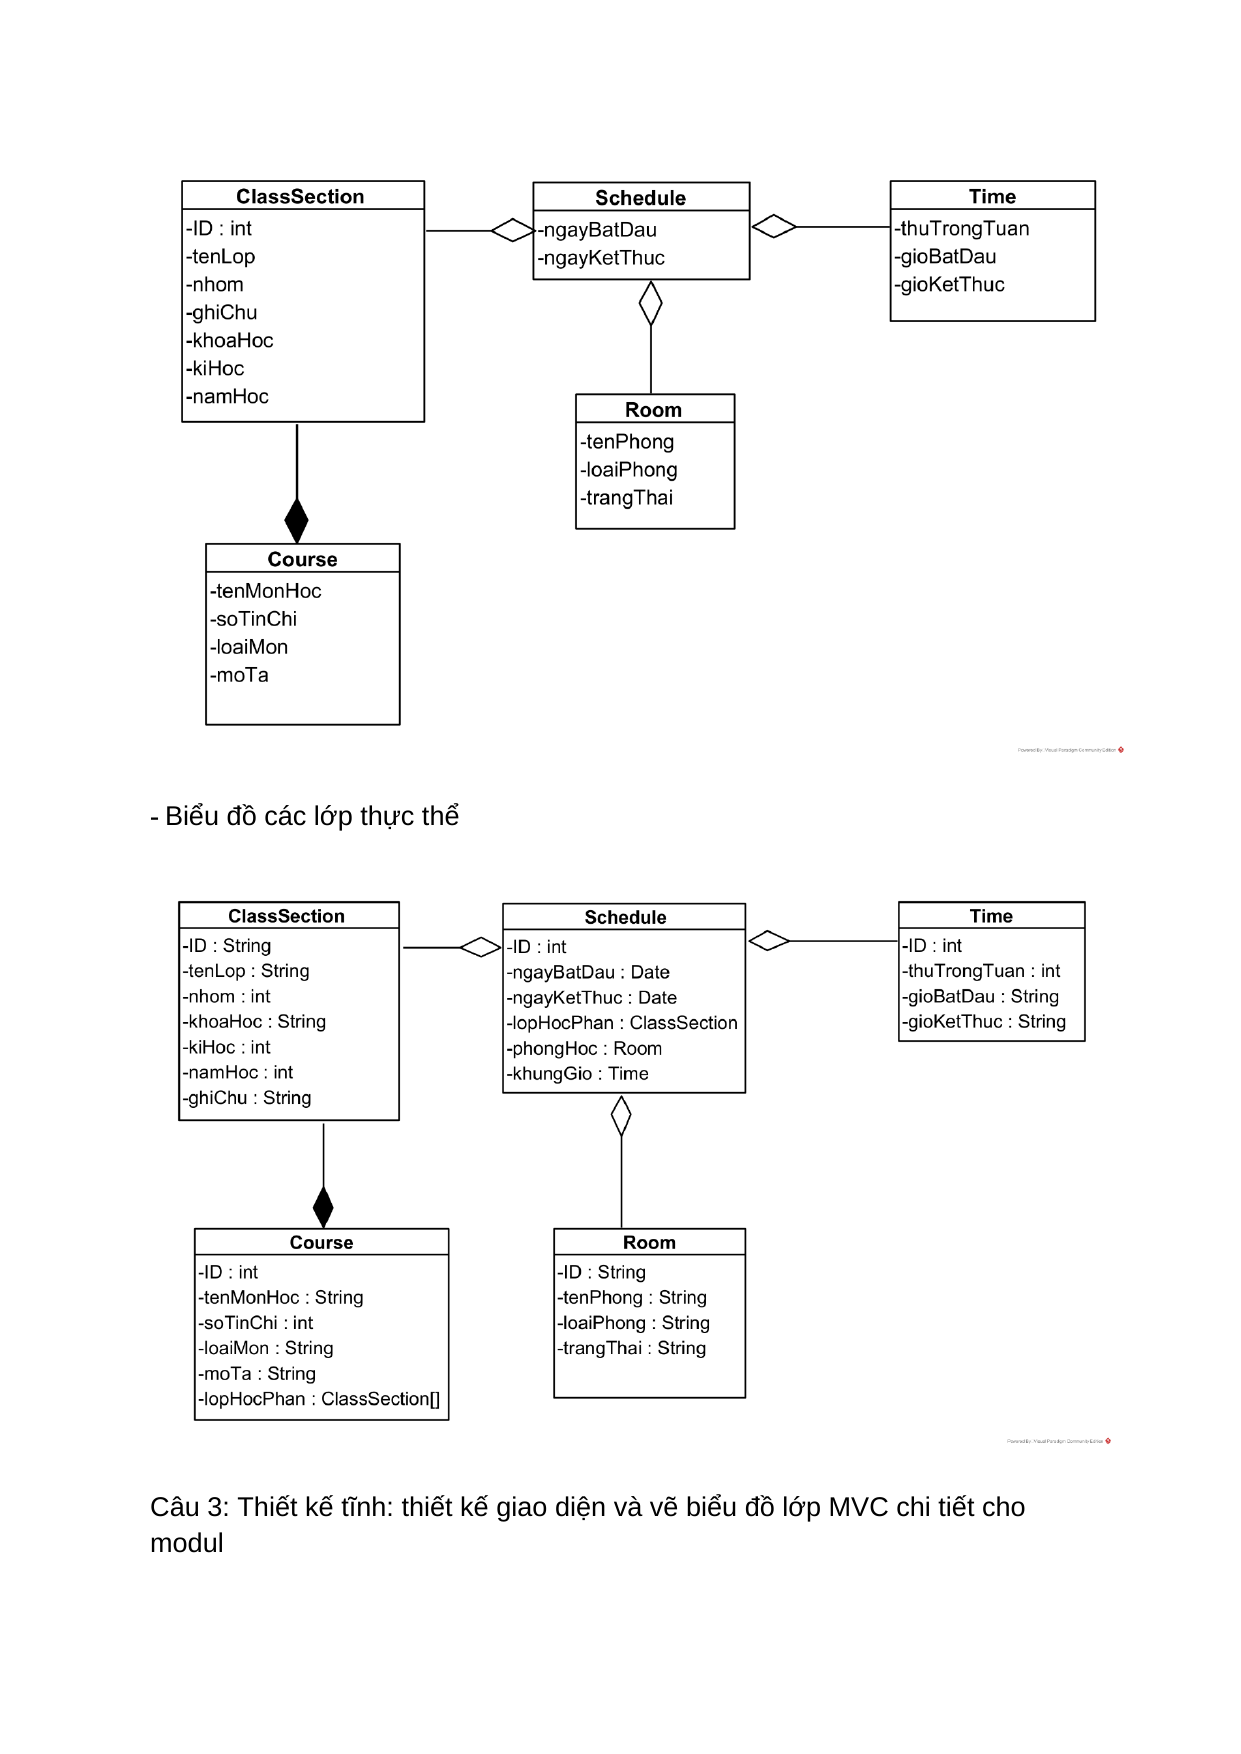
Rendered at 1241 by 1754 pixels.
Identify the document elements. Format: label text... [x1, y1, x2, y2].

subtitle Câu 3: Thiết kế tĩnh: thiết kế giao diện và vẽ biểu đồ lớp MVC chi tiết cho modul [150, 1491, 1090, 1558]
picture [150, 150, 1125, 757]
picture [150, 873, 1113, 1448]
subtitle Biểu đồ các lớp thực thể [150, 800, 1090, 831]
